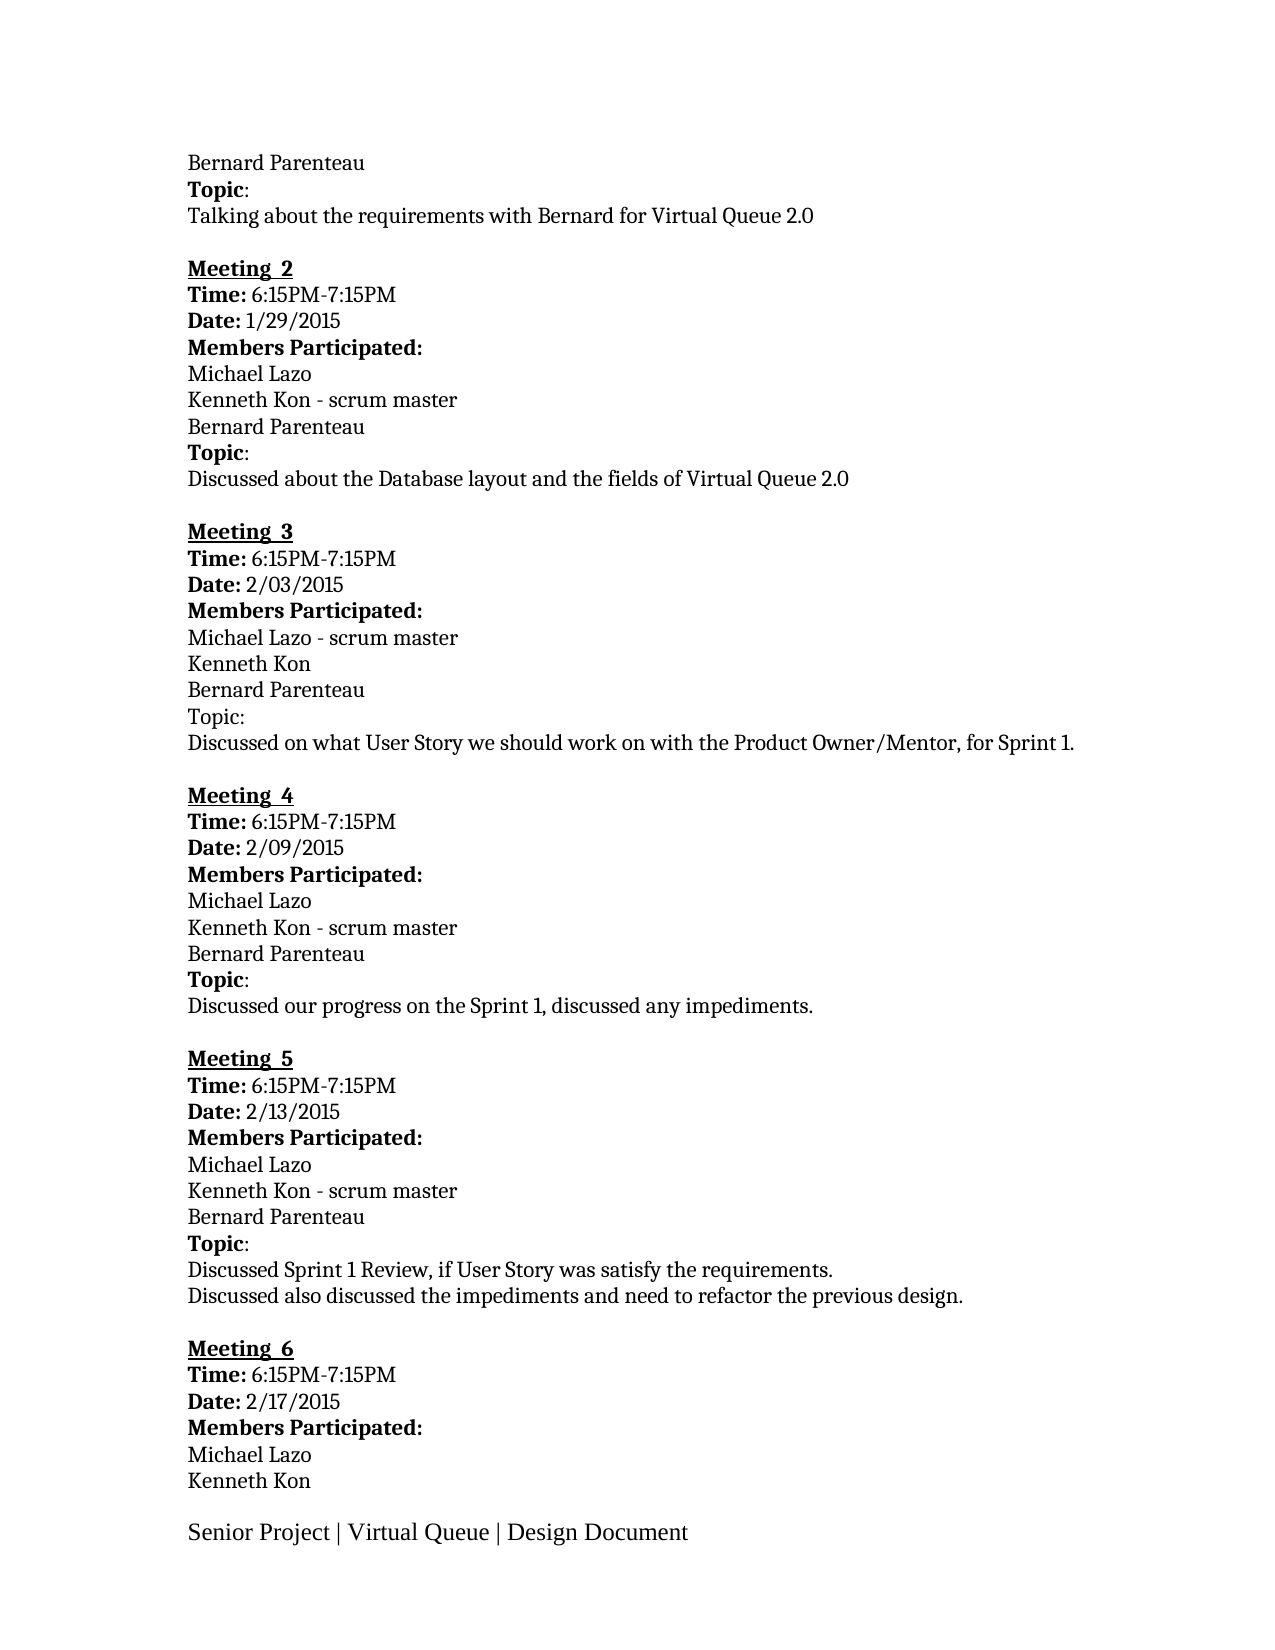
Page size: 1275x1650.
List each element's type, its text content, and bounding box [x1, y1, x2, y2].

text Meeting 2 [187, 255, 1087, 282]
text Date: 2/03/2015 [187, 572, 1087, 598]
text Date: 2/13/2015 [187, 1099, 1087, 1125]
text Michael Lazo - scrum master [187, 624, 1087, 651]
text Bernard Parenteau [187, 677, 1087, 703]
text Michael Lazo [187, 1151, 1087, 1178]
text Bernard Parenteau [187, 941, 1087, 967]
text Kenneth Kon - scrum master [187, 1178, 1087, 1204]
text Meeting 3 [187, 519, 1087, 545]
text Time: 6:15PM-7:15PM [187, 282, 1087, 308]
text Discussed our progress on the Sprint 1, discussed any impediments. [187, 993, 1087, 1020]
text Bernard Parenteau [187, 413, 1087, 440]
text Michael Lazo [187, 888, 1087, 914]
text Kenneth Kon [187, 651, 1087, 677]
text Michael Lazo [187, 361, 1087, 387]
text Topic: [187, 703, 1087, 730]
text Kenneth Kon [187, 1468, 1087, 1494]
text Discussed also discussed the impediments and need to refactor the previous design. [187, 1283, 1087, 1309]
text Kenneth Kon - scrum master [187, 914, 1087, 941]
text Members Participated: [187, 334, 1087, 361]
text Topic: [187, 1231, 1087, 1257]
text Meeting 6 [187, 1336, 1087, 1362]
text Members Participated: [187, 598, 1087, 624]
text Members Participated: [187, 1125, 1087, 1151]
text Meeting 4 [187, 782, 1087, 809]
text Time: 6:15PM-7:15PM [187, 1362, 1087, 1389]
text Michael Lazo [187, 1441, 1087, 1468]
text Time: 6:15PM-7:15PM [187, 1072, 1087, 1099]
text Meeting 5 [187, 1046, 1087, 1072]
text Discussed Sprint 1 Review, if User Story was satisfy the requirements. [187, 1257, 1087, 1283]
text Time: 6:15PM-7:15PM [187, 809, 1087, 835]
text Kenneth Kon - scrum master [187, 387, 1087, 413]
text Talking about the requirements with Bernard for Virtual Queue 2.0 [187, 203, 1087, 229]
text Discussed on what User Story we should work on with the Product Owner/Mentor, for Sprint 1. [187, 730, 1087, 756]
text Date: 2/17/2015 [187, 1389, 1087, 1415]
text Members Participated: [187, 862, 1087, 888]
text Topic: [187, 967, 1087, 993]
text Members Participated: [187, 1415, 1087, 1441]
text Topic: [187, 176, 1087, 203]
text Topic: [187, 440, 1087, 466]
text Bernard Parenteau [187, 150, 1087, 176]
text Discussed about the Database layout and the fields of Virtual Queue 2.0 [187, 466, 1087, 493]
text Date: 2/09/2015 [187, 835, 1087, 862]
text Bernard Parenteau [187, 1204, 1087, 1231]
text Date: 1/29/2015 [187, 308, 1087, 334]
text Time: 6:15PM-7:15PM [187, 545, 1087, 572]
